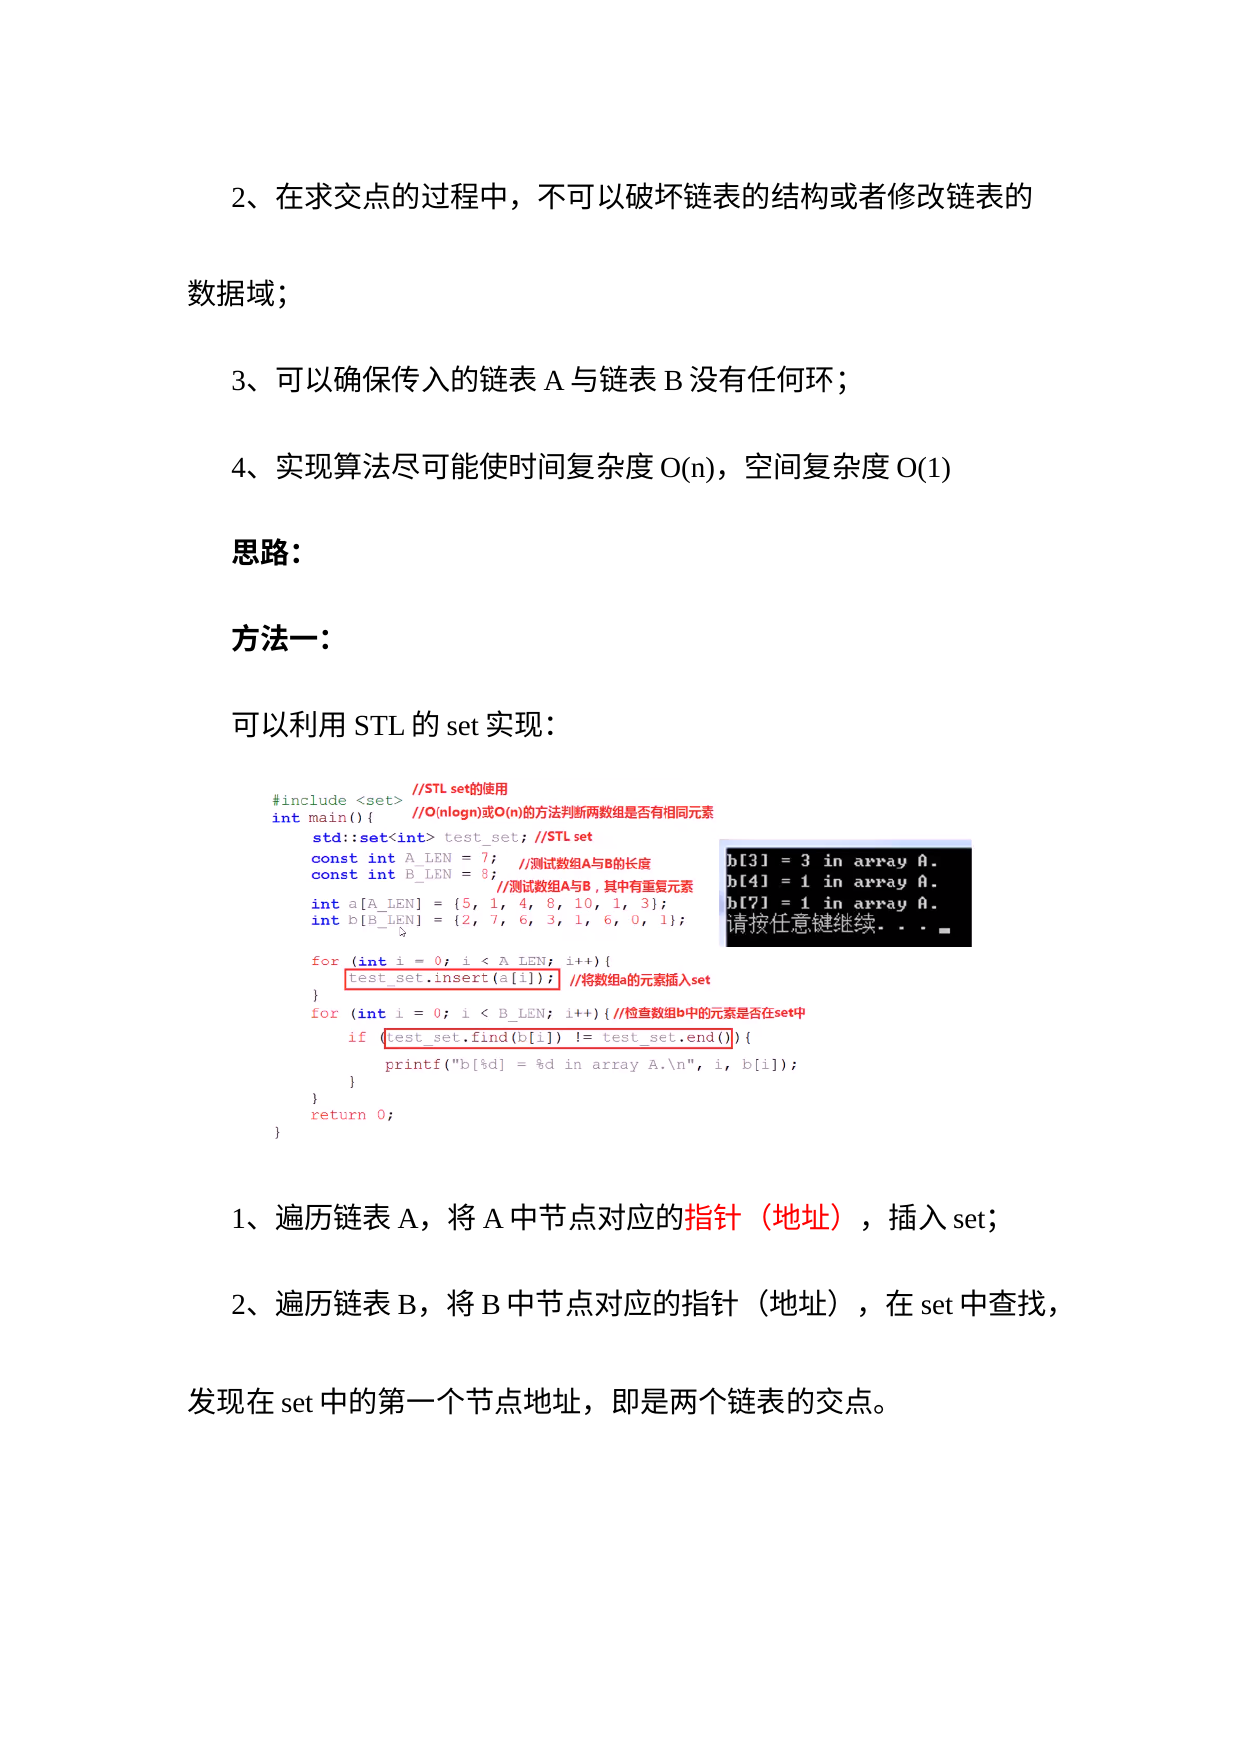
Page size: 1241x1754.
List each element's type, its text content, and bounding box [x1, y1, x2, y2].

list 2、在求交点的过程中，不可以破坏链表的结构或者修改链表的数据域； [187, 162, 1053, 324]
list 2、遍历链表B，将B中节点对应的指针（地址），在set中查找，发现在set中的第一个节点地址，即是两个链表的交点。 [187, 1269, 1053, 1432]
text 可以利用STL的set实现： [187, 690, 1053, 755]
picture [256, 776, 984, 1148]
text 思路： [187, 518, 1053, 583]
text 方法一： [187, 604, 1053, 669]
list 1、遍历链表A，将A中节点对应的指针（地址），插入set； [187, 1183, 1053, 1248]
list 3、可以确保传入的链表A与链表B没有任何环； [187, 346, 1053, 411]
list 4、实现算法尽可能使时间复杂度O(n)，空间复杂度O(1) [187, 432, 1053, 497]
